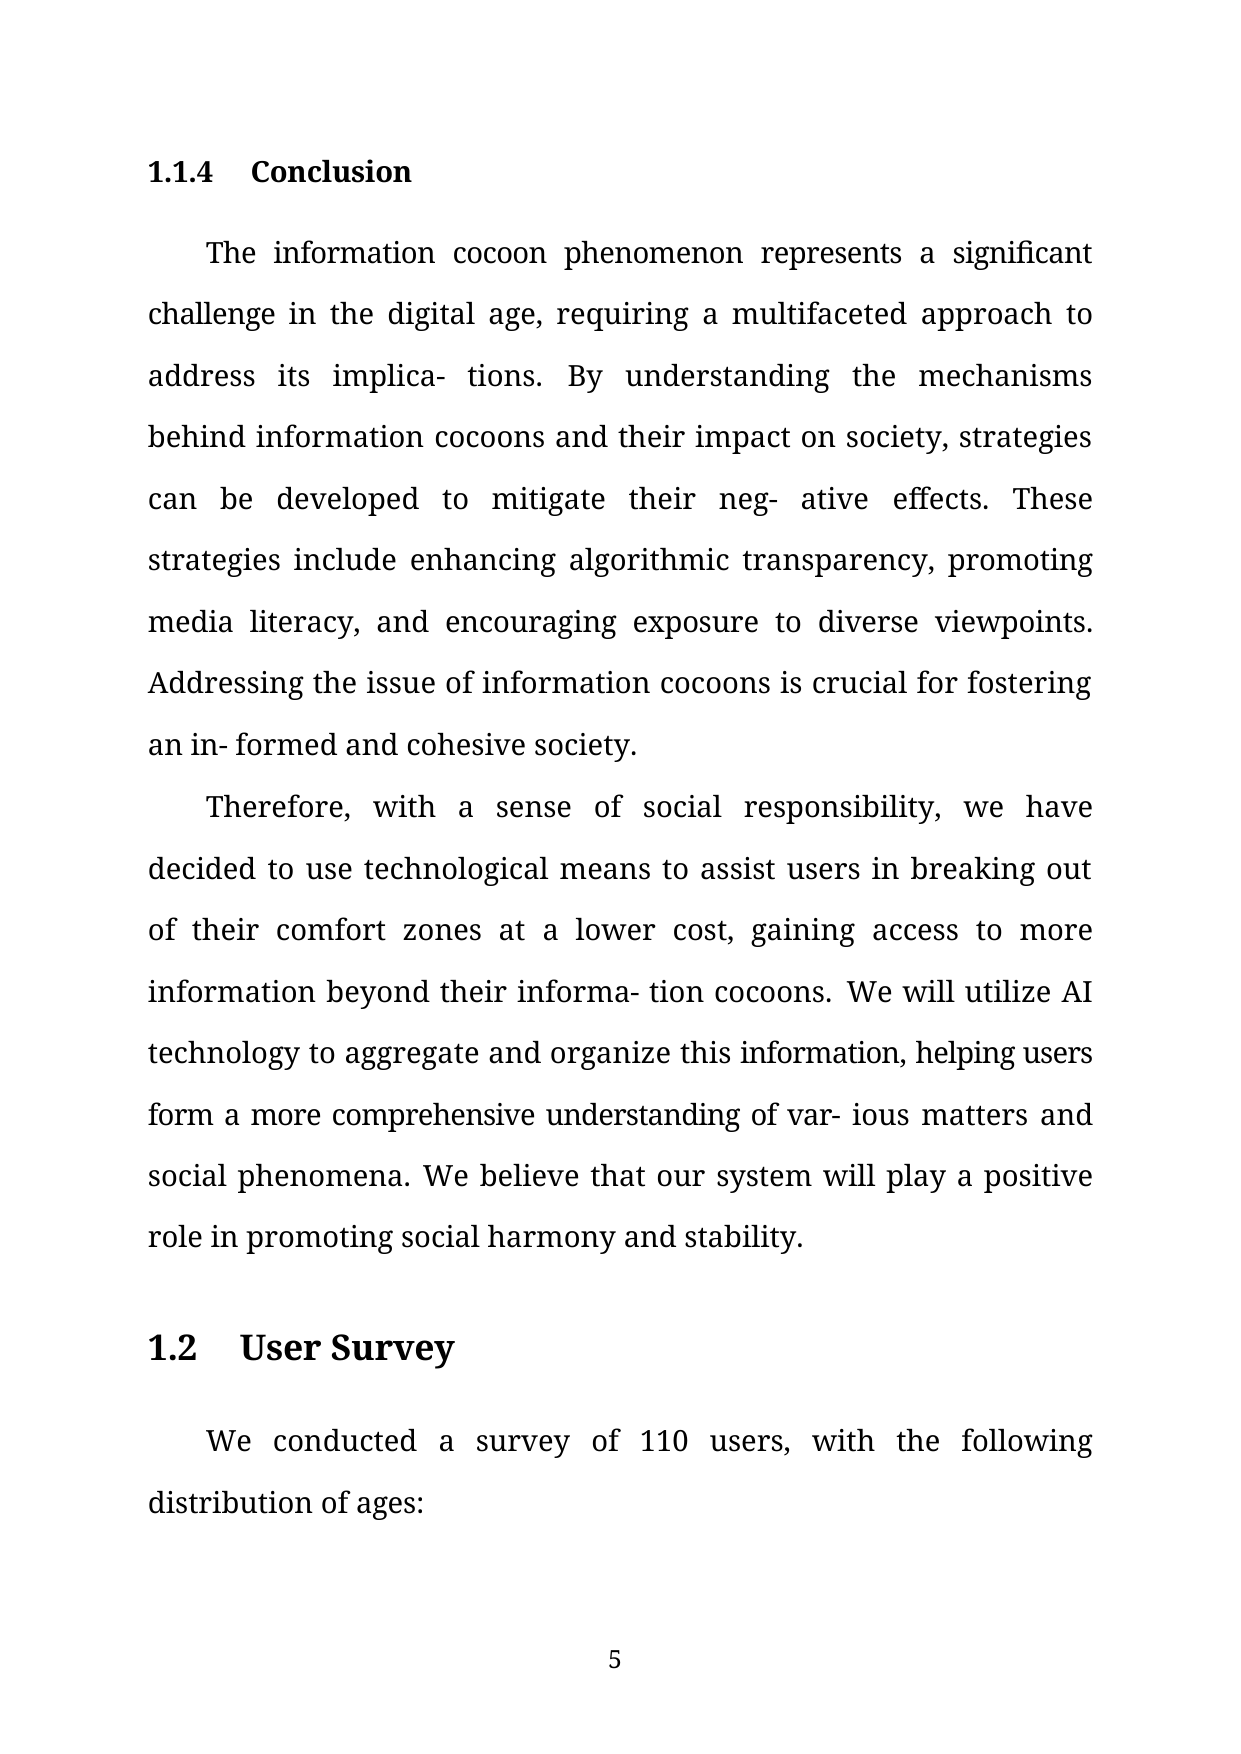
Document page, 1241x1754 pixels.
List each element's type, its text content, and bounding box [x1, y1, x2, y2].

list Conclusion [148, 151, 1155, 191]
list User Survey [148, 1323, 1155, 1371]
text Therefore, with a sense of social responsibility, we have decided to use technological means to assist users in breaking out of their comfort zones at a lower cost, gaining access to more information beyond their informa- tion cocoons. We will utilize AI technology to aggregate and organize this information, helping users form a more comprehensive understanding of var- ious matters and social phenomena. We believe that our system will play a positive role in promoting social harmony and stability. [148, 786, 1093, 1256]
text The information cocoon phenomenon represents a significant challenge in the digital age, requiring a multifaceted approach to address its implica- tions. By understanding the mechanisms behind information cocoons and their impact on society, strategies can be developed to mitigate their neg- ative effects. These strategies include enhancing algorithmic transparency, promoting media literacy, and encouraging exposure to diverse viewpoints. Addressing the issue of information cocoons is crucial for fostering an in- formed and cohesive society. [148, 232, 1093, 763]
text We conducted a survey of 110 users, with the following distribution of ages: [148, 1421, 1093, 1522]
